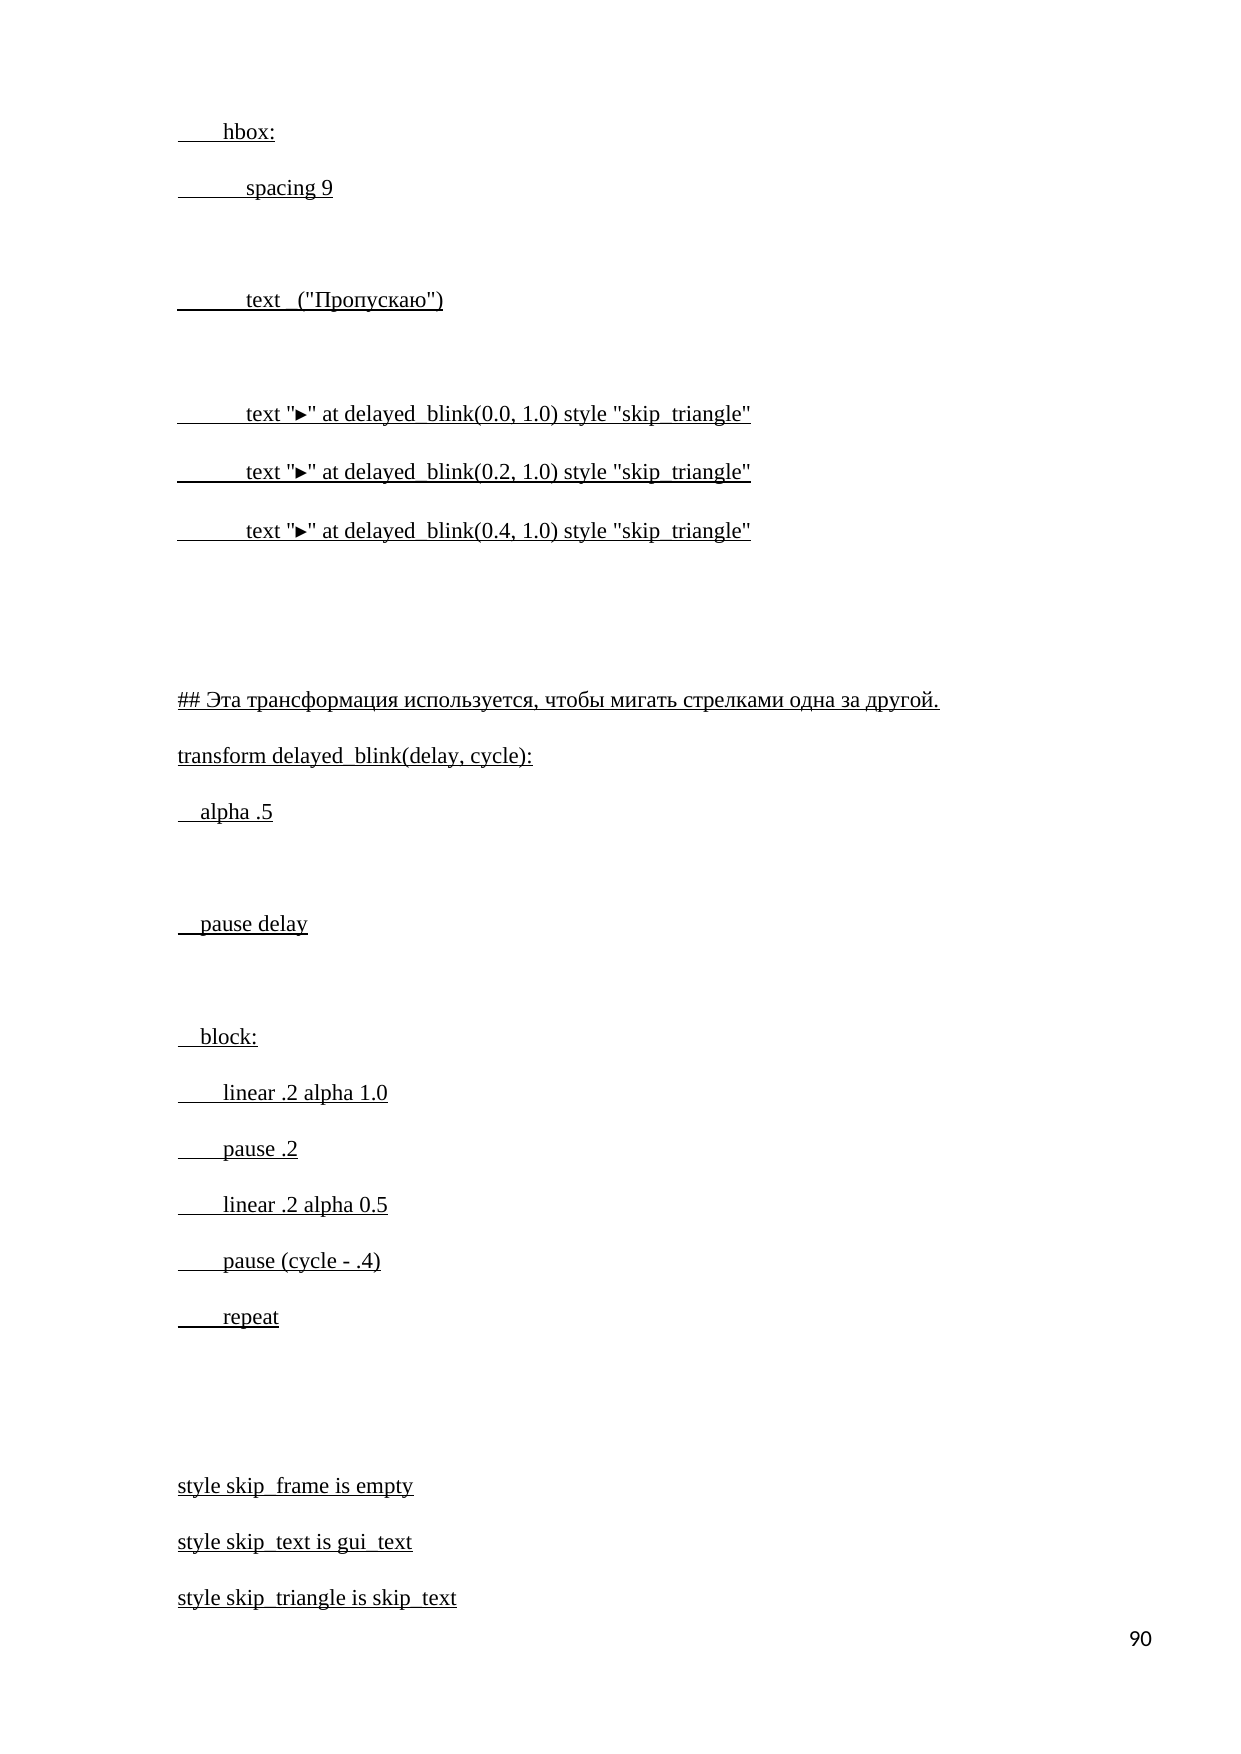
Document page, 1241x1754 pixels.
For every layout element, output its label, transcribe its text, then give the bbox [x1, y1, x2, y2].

text linear .2 alpha 0.5 [177, 1191, 1152, 1217]
text style skip_text is gui_text [177, 1528, 1152, 1554]
text text "▸" at delayed_blink(0.0, 1.0) style "skip_triangle" [177, 399, 1152, 427]
text alpha .5 [177, 798, 1152, 824]
text pause .2 [177, 1135, 1152, 1161]
text hbox: [177, 118, 1152, 144]
text transform delayed_blink(delay, cycle): [177, 742, 1152, 768]
text style skip_frame is empty [177, 1472, 1152, 1498]
text pause delay [177, 910, 1152, 937]
text text "▸" at delayed_blink(0.4, 1.0) style "skip_triangle" [177, 515, 1152, 543]
text pause (cycle - .4) [177, 1247, 1152, 1274]
text text "▸" at delayed_blink(0.2, 1.0) style "skip_triangle" [177, 457, 1152, 485]
text block: [177, 1023, 1152, 1049]
text linear .2 alpha 1.0 [177, 1079, 1152, 1105]
text repeat [177, 1303, 1152, 1330]
text text _("Пропускаю") [177, 287, 1152, 313]
text style skip_triangle is skip_text [177, 1584, 1152, 1611]
text ## Эта трансформация используется, чтобы мигать стрелками одна за другой. [177, 686, 1152, 712]
text spacing 9 [177, 174, 1152, 201]
